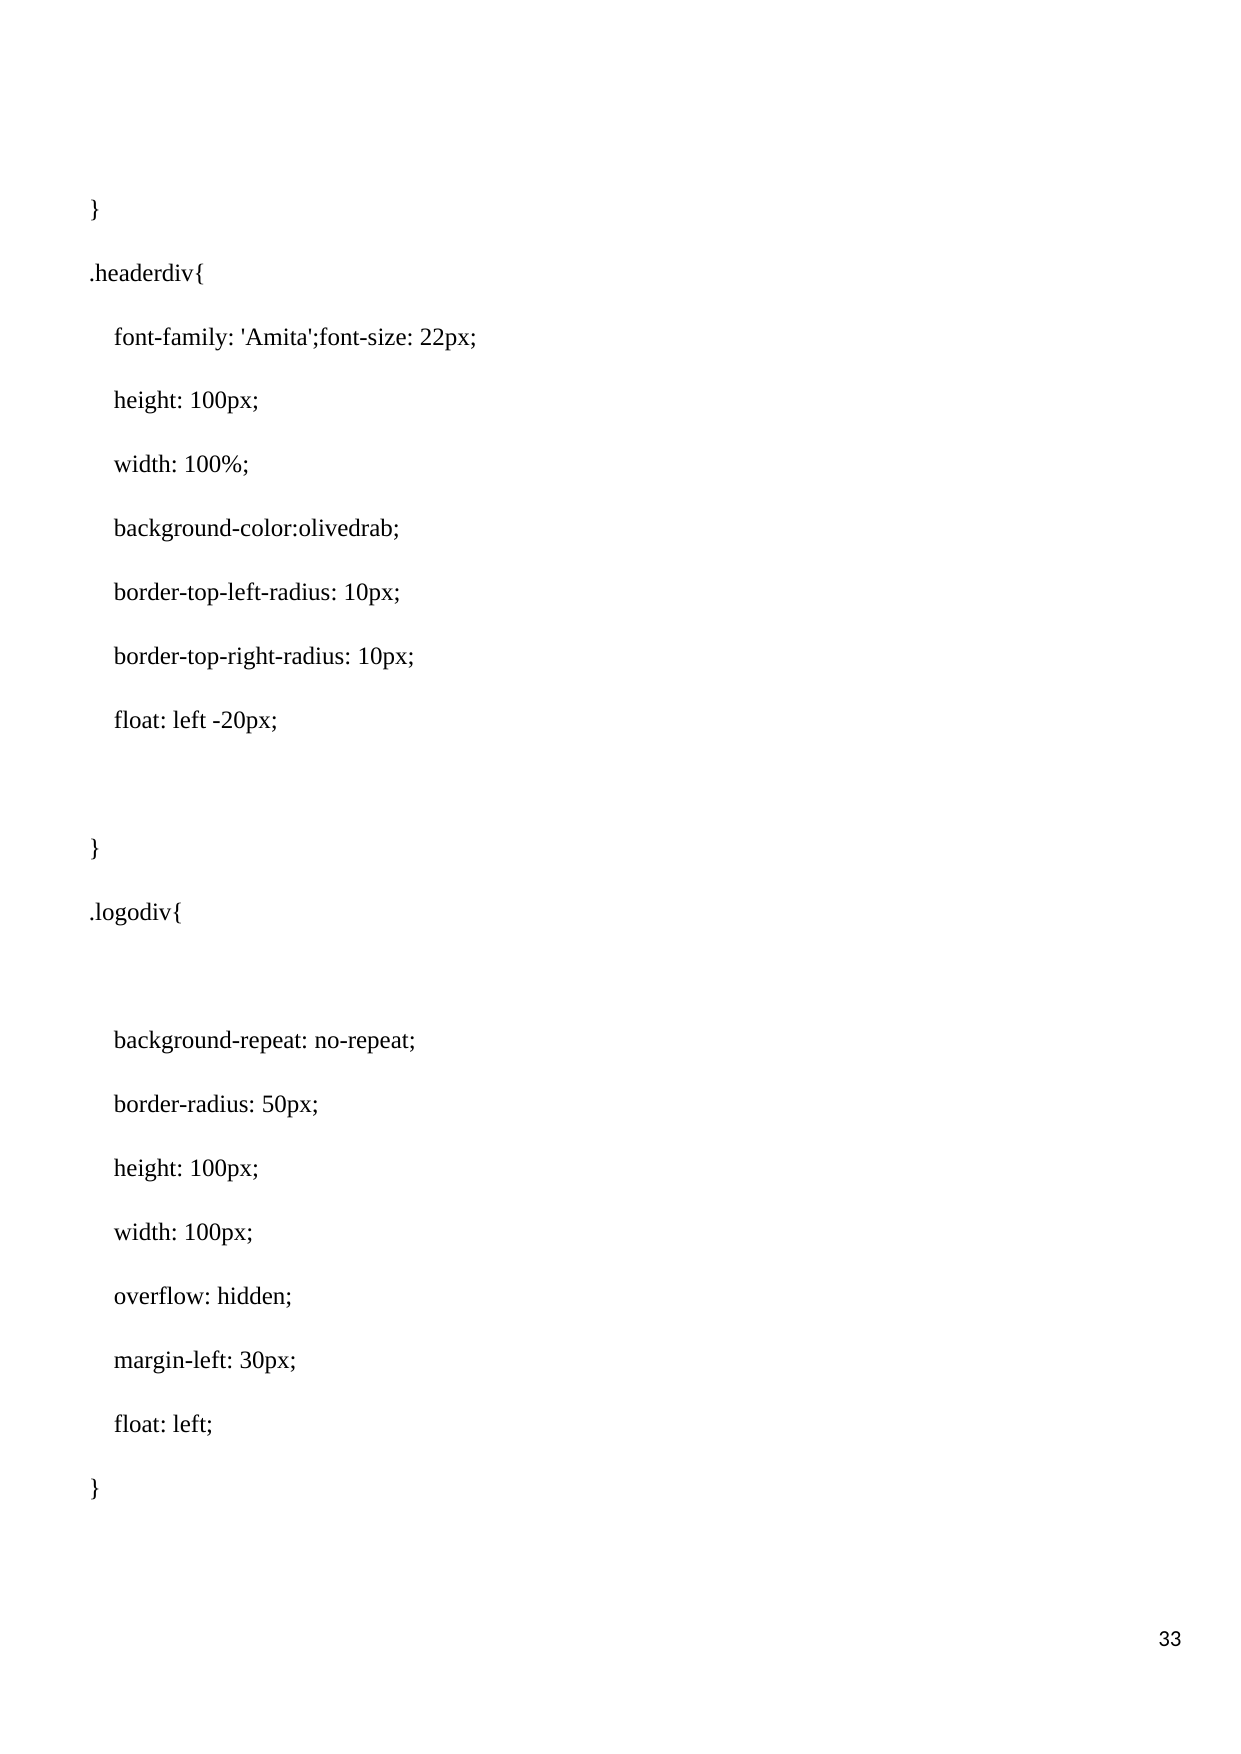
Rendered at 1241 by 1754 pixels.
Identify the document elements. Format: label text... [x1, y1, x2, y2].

text border-radius: 50px; [89, 1089, 1181, 1118]
text overflow: hidden; [89, 1281, 1181, 1310]
text float: left -20px; [89, 705, 1181, 734]
text .logodiv{ [89, 897, 1181, 926]
text border-top-left-radius: 10px; [89, 577, 1181, 606]
text font-family: 'Amita';font-size: 22px; [89, 322, 1181, 350]
text .headerdiv{ [89, 258, 1181, 286]
text } [89, 1473, 1181, 1502]
text float: left; [89, 1409, 1181, 1438]
text background-color:olivedrab; [89, 513, 1181, 542]
text } [89, 194, 1181, 222]
text border-top-right-radius: 10px; [89, 641, 1181, 670]
text height: 100px; [89, 386, 1181, 414]
text margin-left: 30px; [89, 1345, 1181, 1374]
text width: 100%; [89, 449, 1181, 478]
text height: 100px; [89, 1153, 1181, 1182]
text background-repeat: no-repeat; [89, 1025, 1181, 1054]
text width: 100px; [89, 1217, 1181, 1246]
text } [89, 833, 1181, 862]
